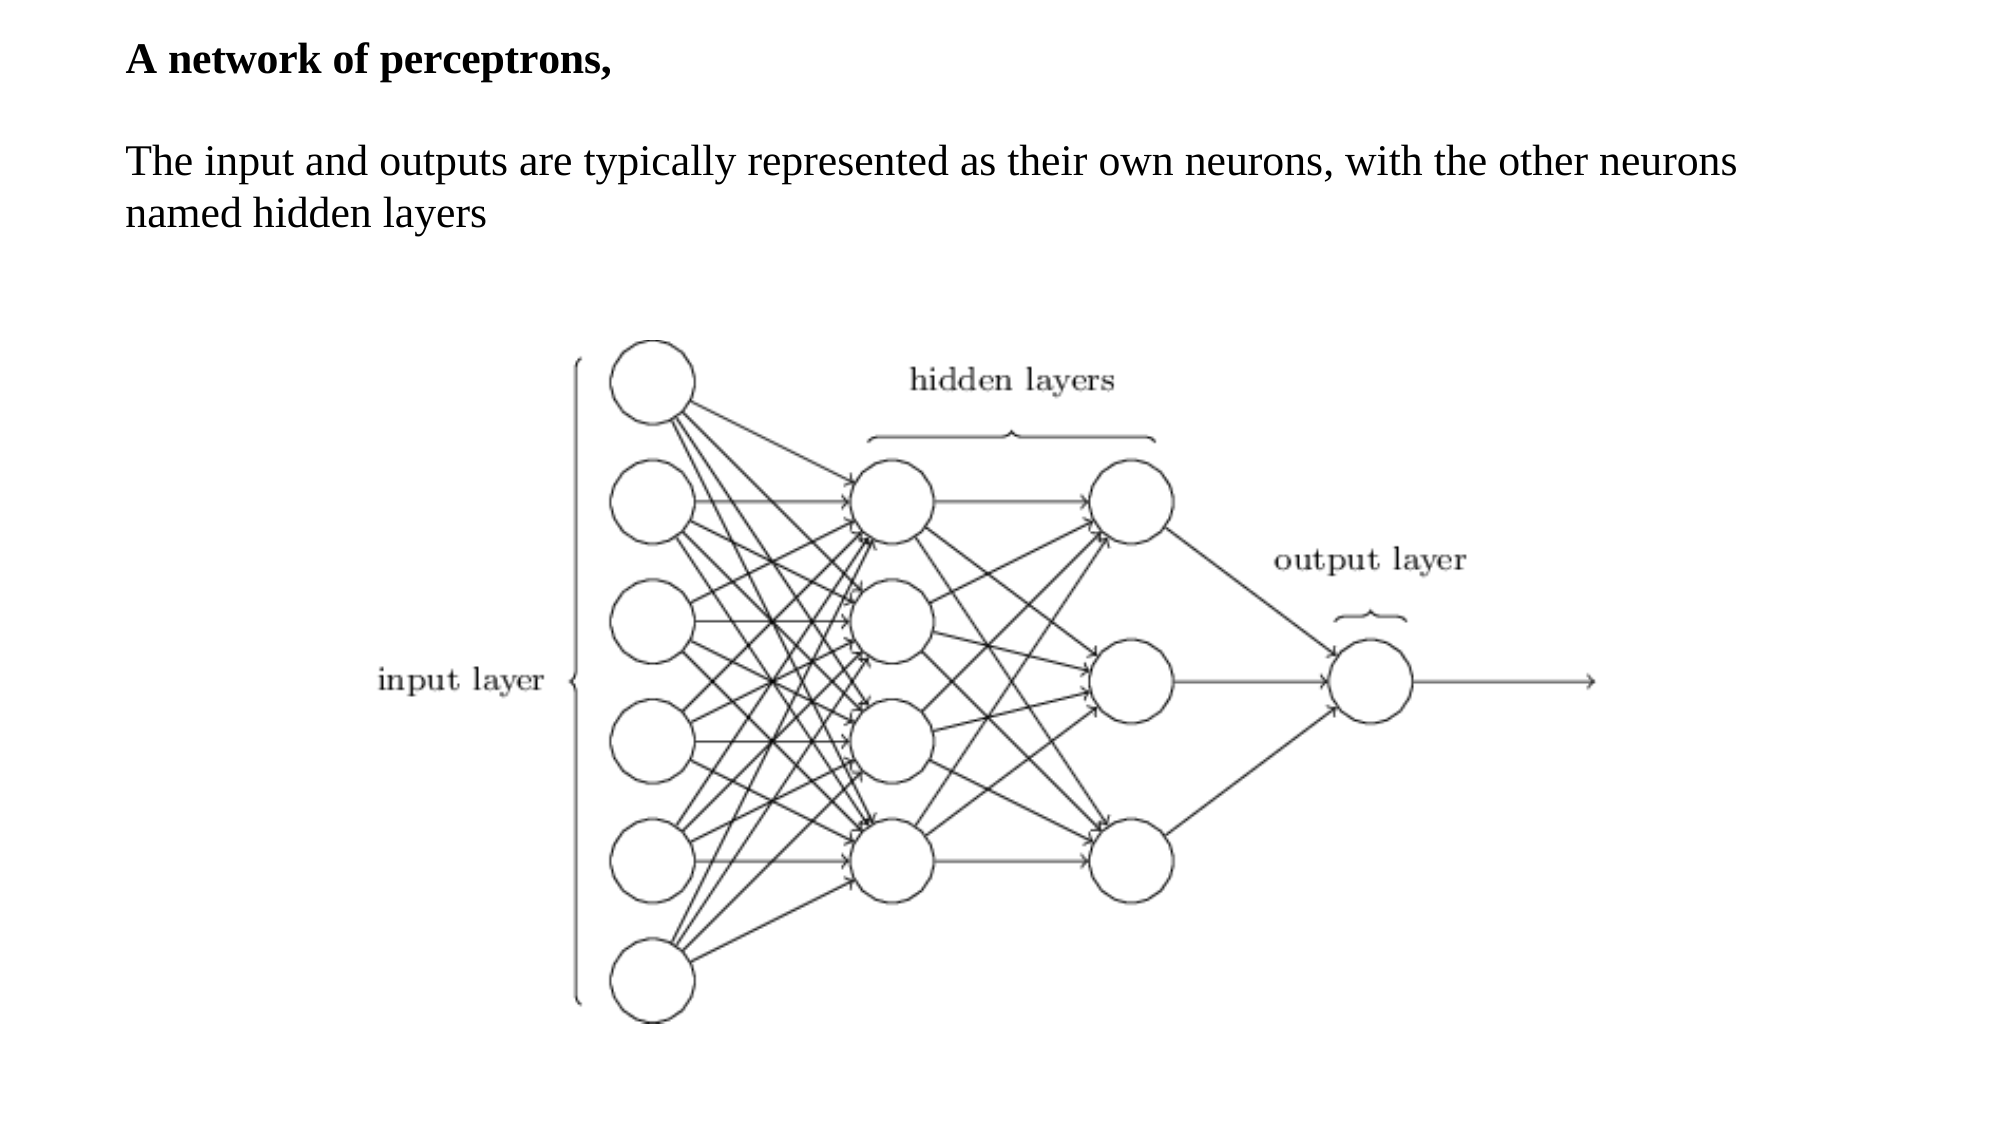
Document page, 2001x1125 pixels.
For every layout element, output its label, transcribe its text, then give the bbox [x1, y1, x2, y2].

picture [365, 340, 1625, 1024]
text The input and outputs are typically represented as their own neurons, with the other neurons named hidden layers [125, 135, 1755, 237]
